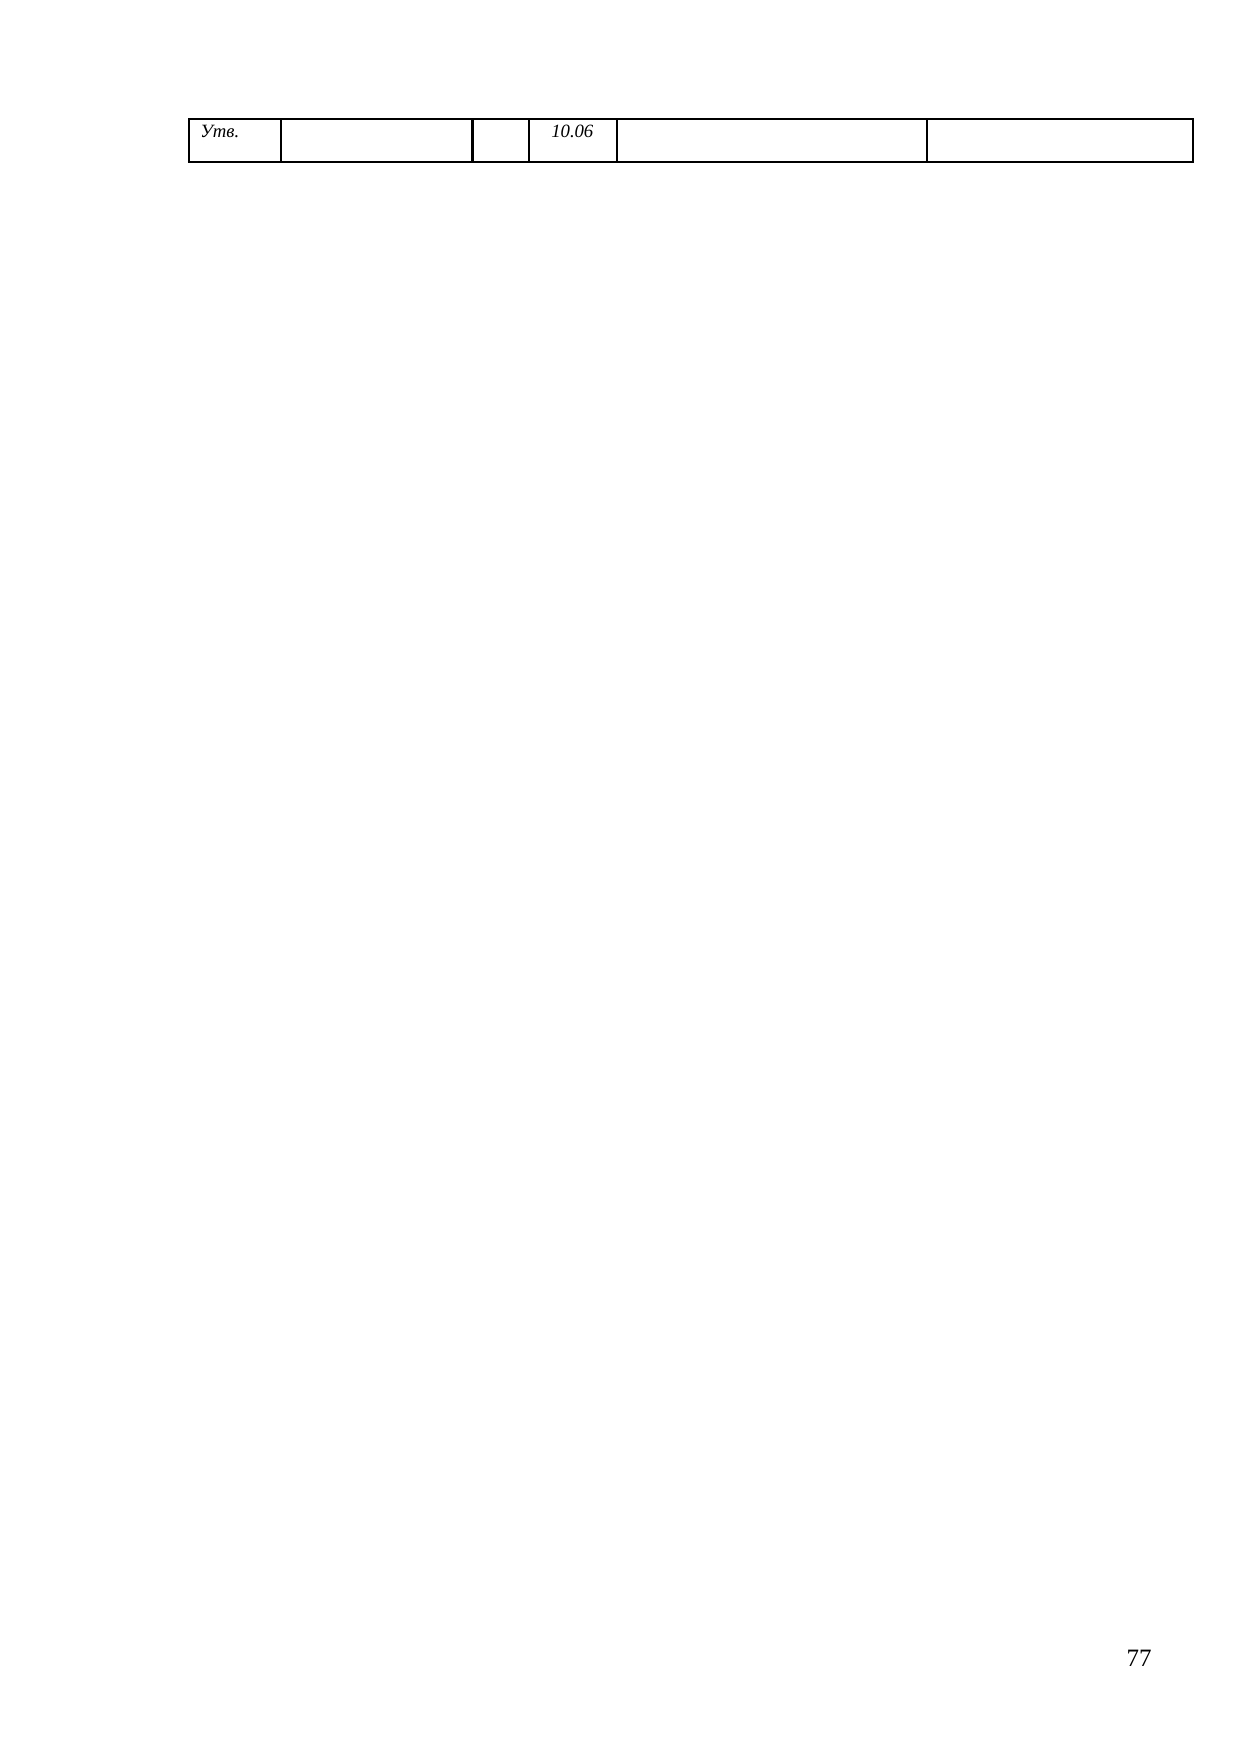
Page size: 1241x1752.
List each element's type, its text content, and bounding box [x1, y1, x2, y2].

table_cell [474, 120, 528, 161]
table_cell Утв. [190, 120, 280, 161]
table_cell 10.06 [530, 120, 616, 161]
table_cell [282, 120, 471, 161]
